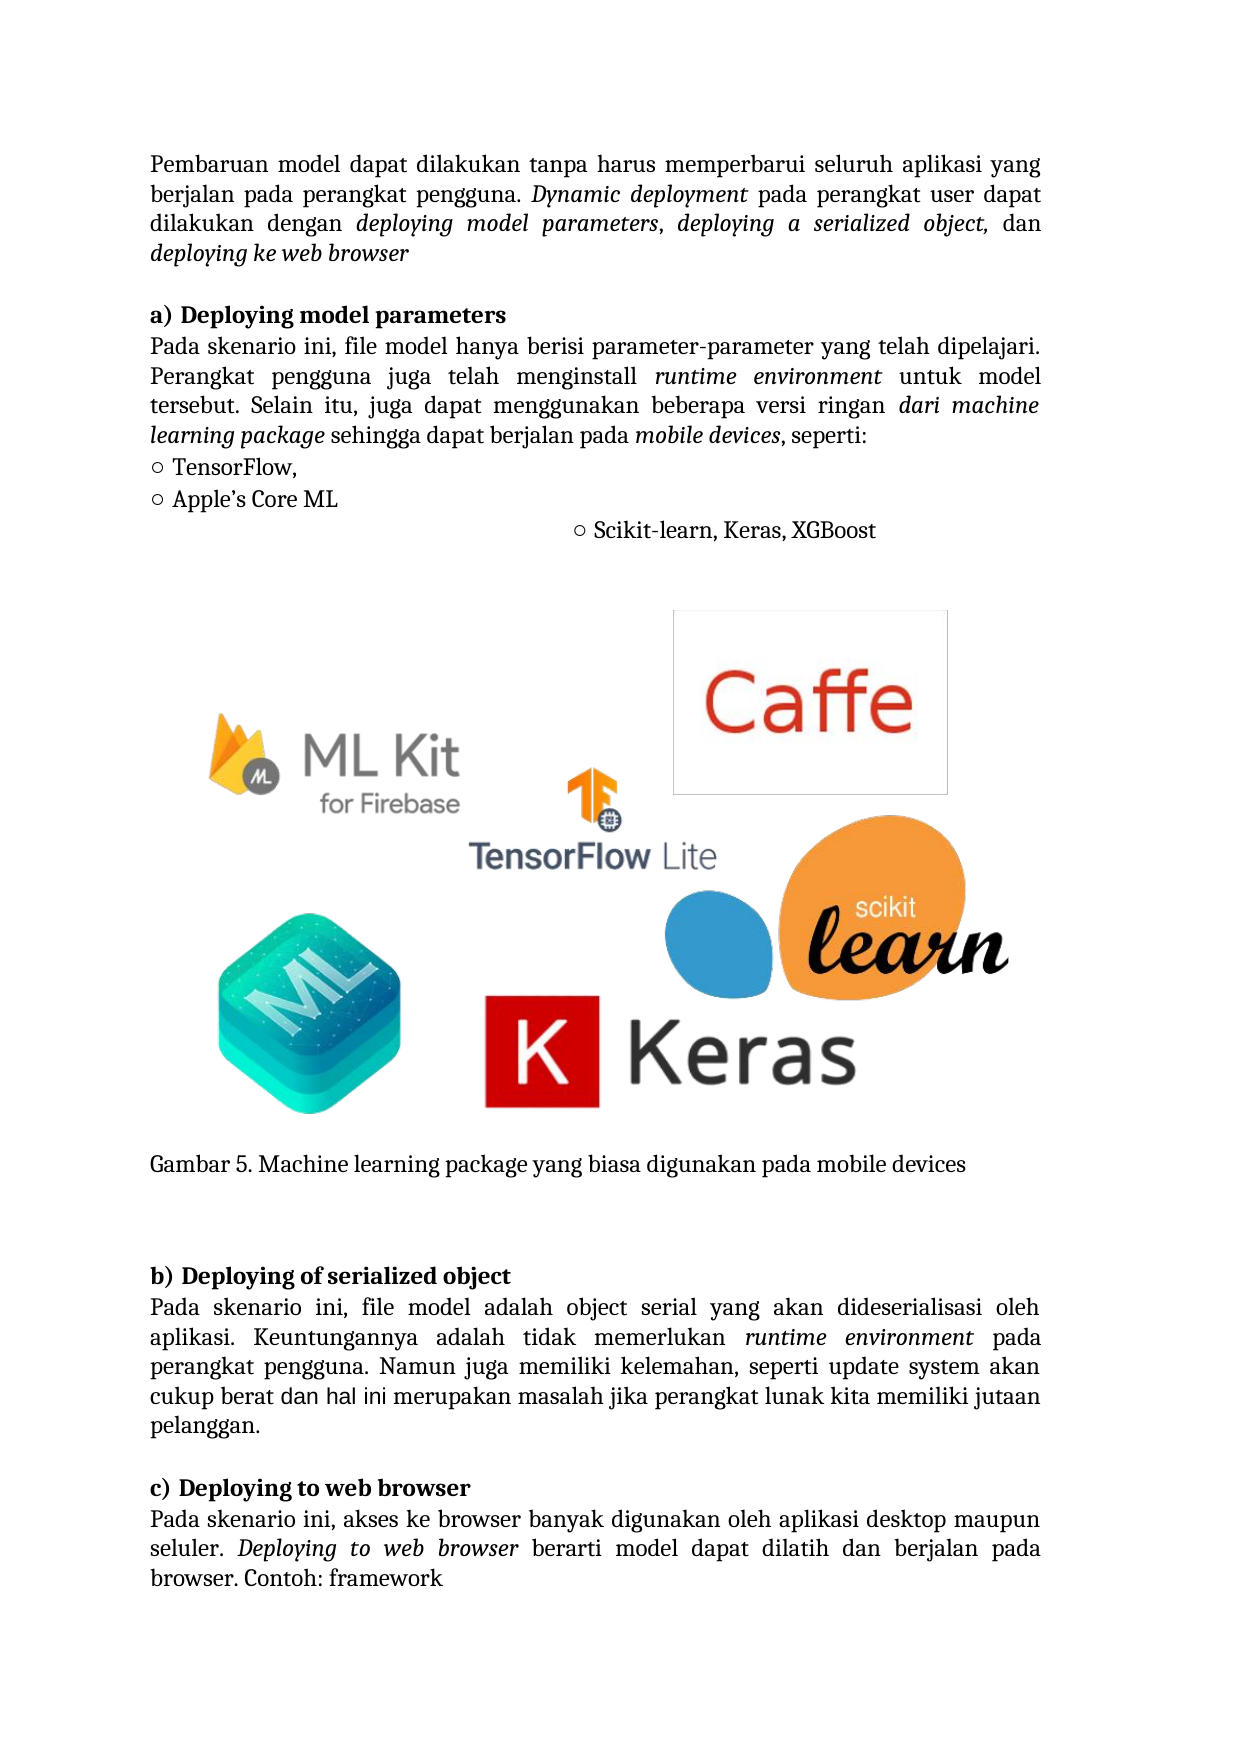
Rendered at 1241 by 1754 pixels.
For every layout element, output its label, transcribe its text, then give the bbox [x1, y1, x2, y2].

text ○ Scikit-learn, Keras, XGBoost [150, 515, 1090, 544]
text ○ Apple’s Core ML [150, 484, 1042, 514]
text c) Deploying to web browser [150, 1473, 1090, 1502]
text ○ TensorFlow, [150, 452, 1042, 482]
picture [150, 609, 1009, 1118]
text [150, 150, 1042, 267]
text b) Deploying of serialized object [150, 1262, 1090, 1291]
text a) Deploying model parameters [150, 301, 1090, 330]
text Pada skenario ini, file model adalah object serial yang akan dideserialisasi oleh aplikasi. Keuntungannya adalah tidak memerlukan runtime environment pada perangkat pengguna. Namun juga memiliki kelemahan, seperti update system akan cukup berat dan hal ini merupakan masalah jika perangkat lunak kita memiliki jutaan pelanggan. [150, 1293, 1042, 1440]
text Pada skenario ini, akses ke browser banyak digunakan oleh aplikasi desktop maupun seluler. Deploying to web browser berarti model dapat dilatih dan berjalan pada browser. Contoh: framework [150, 1505, 1042, 1593]
text Pada skenario ini, file model hanya berisi parameter-parameter yang telah dipelajari. Perangkat pengguna juga telah menginstall runtime environment untuk model tersebut. Selain itu, juga dapat menggunakan beberapa versi ringan dari machine learning package sehingga dapat berjalan pada mobile devices, seperti: [150, 332, 1042, 450]
text Gambar 5. Machine learning package yang biasa digunakan pada mobile devices [150, 1150, 1042, 1179]
